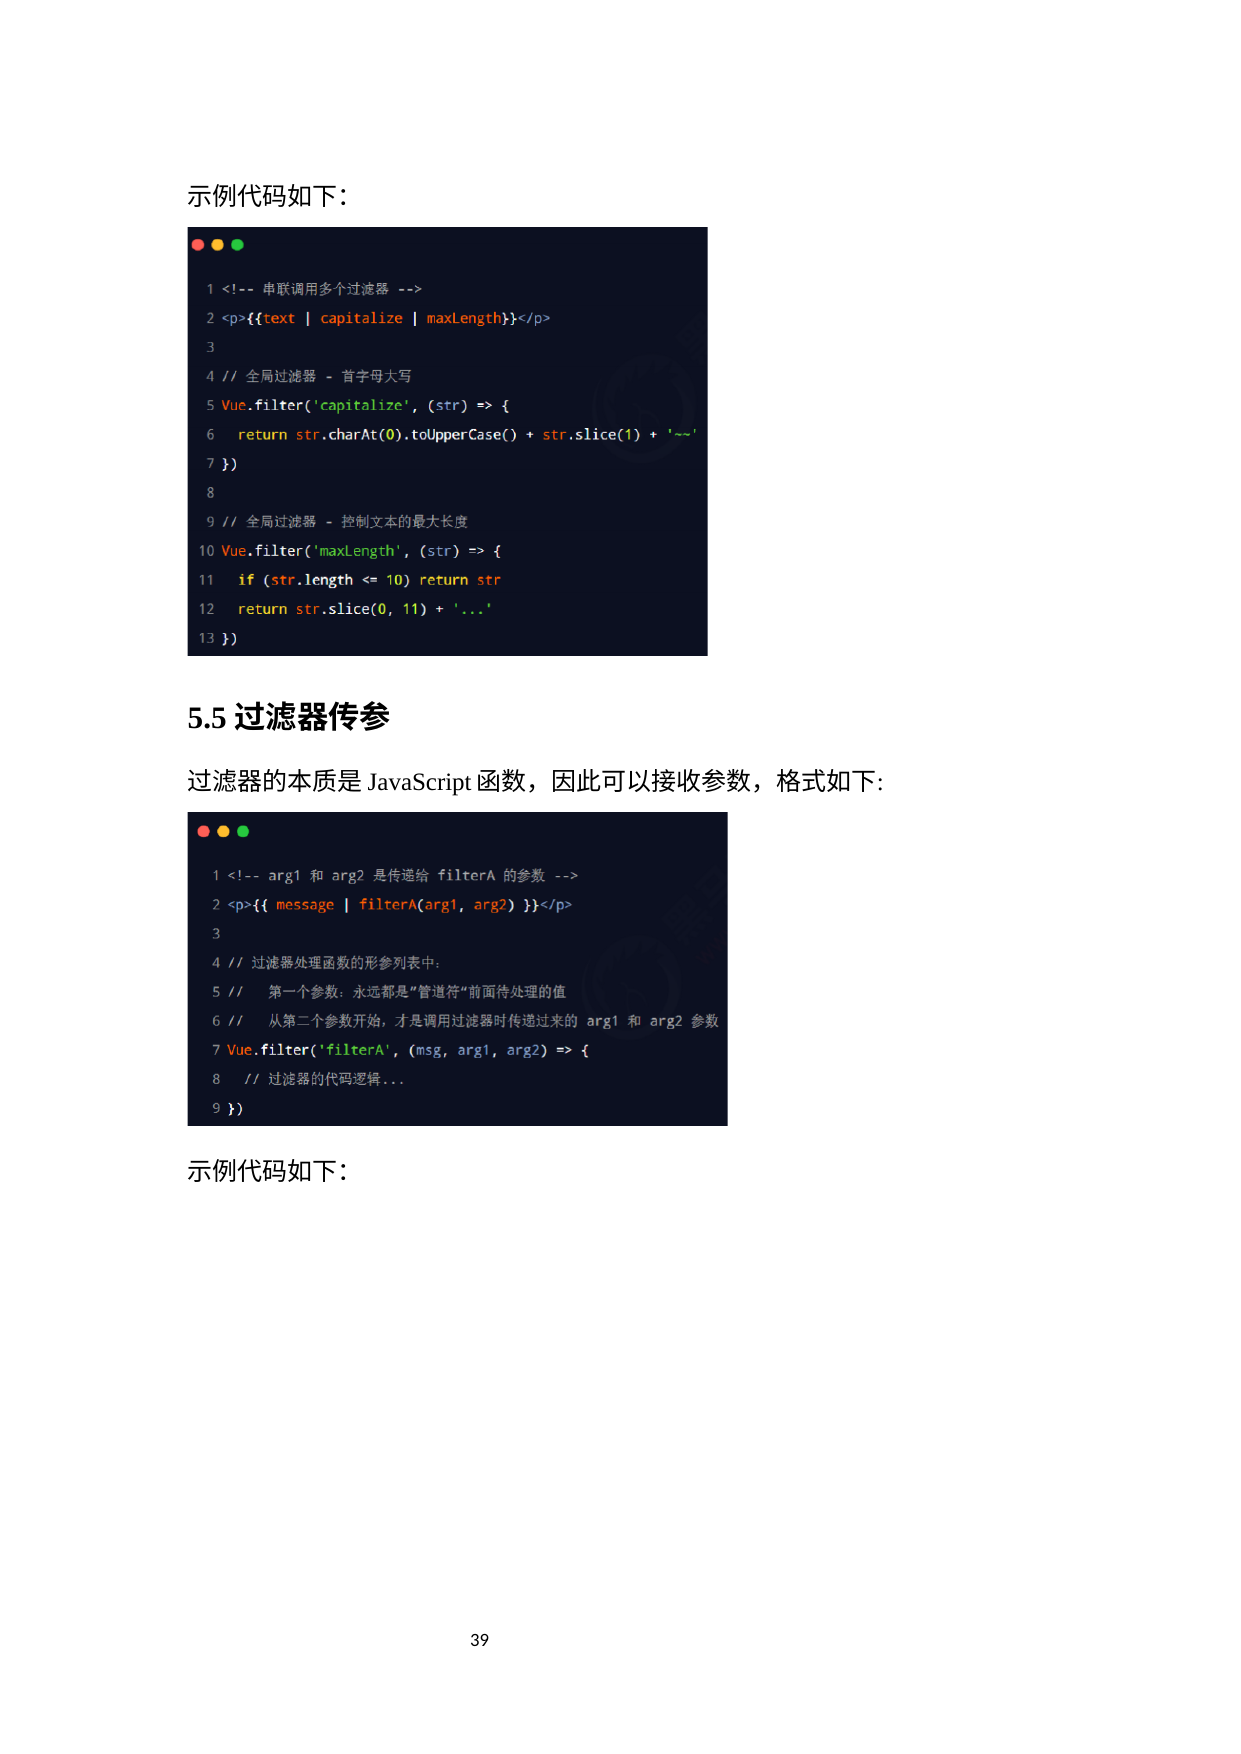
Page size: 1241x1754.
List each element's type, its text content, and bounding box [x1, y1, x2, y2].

text 示例代码如下： [187, 162, 1053, 227]
text 5.5 过滤器传参 [187, 682, 1053, 747]
picture [187, 227, 708, 656]
picture [187, 812, 728, 1126]
text 过滤器的本质是JavaScript函数，因此可以接收参数，格式如下: [187, 747, 1053, 812]
text 示例代码如下： [187, 1137, 1053, 1202]
